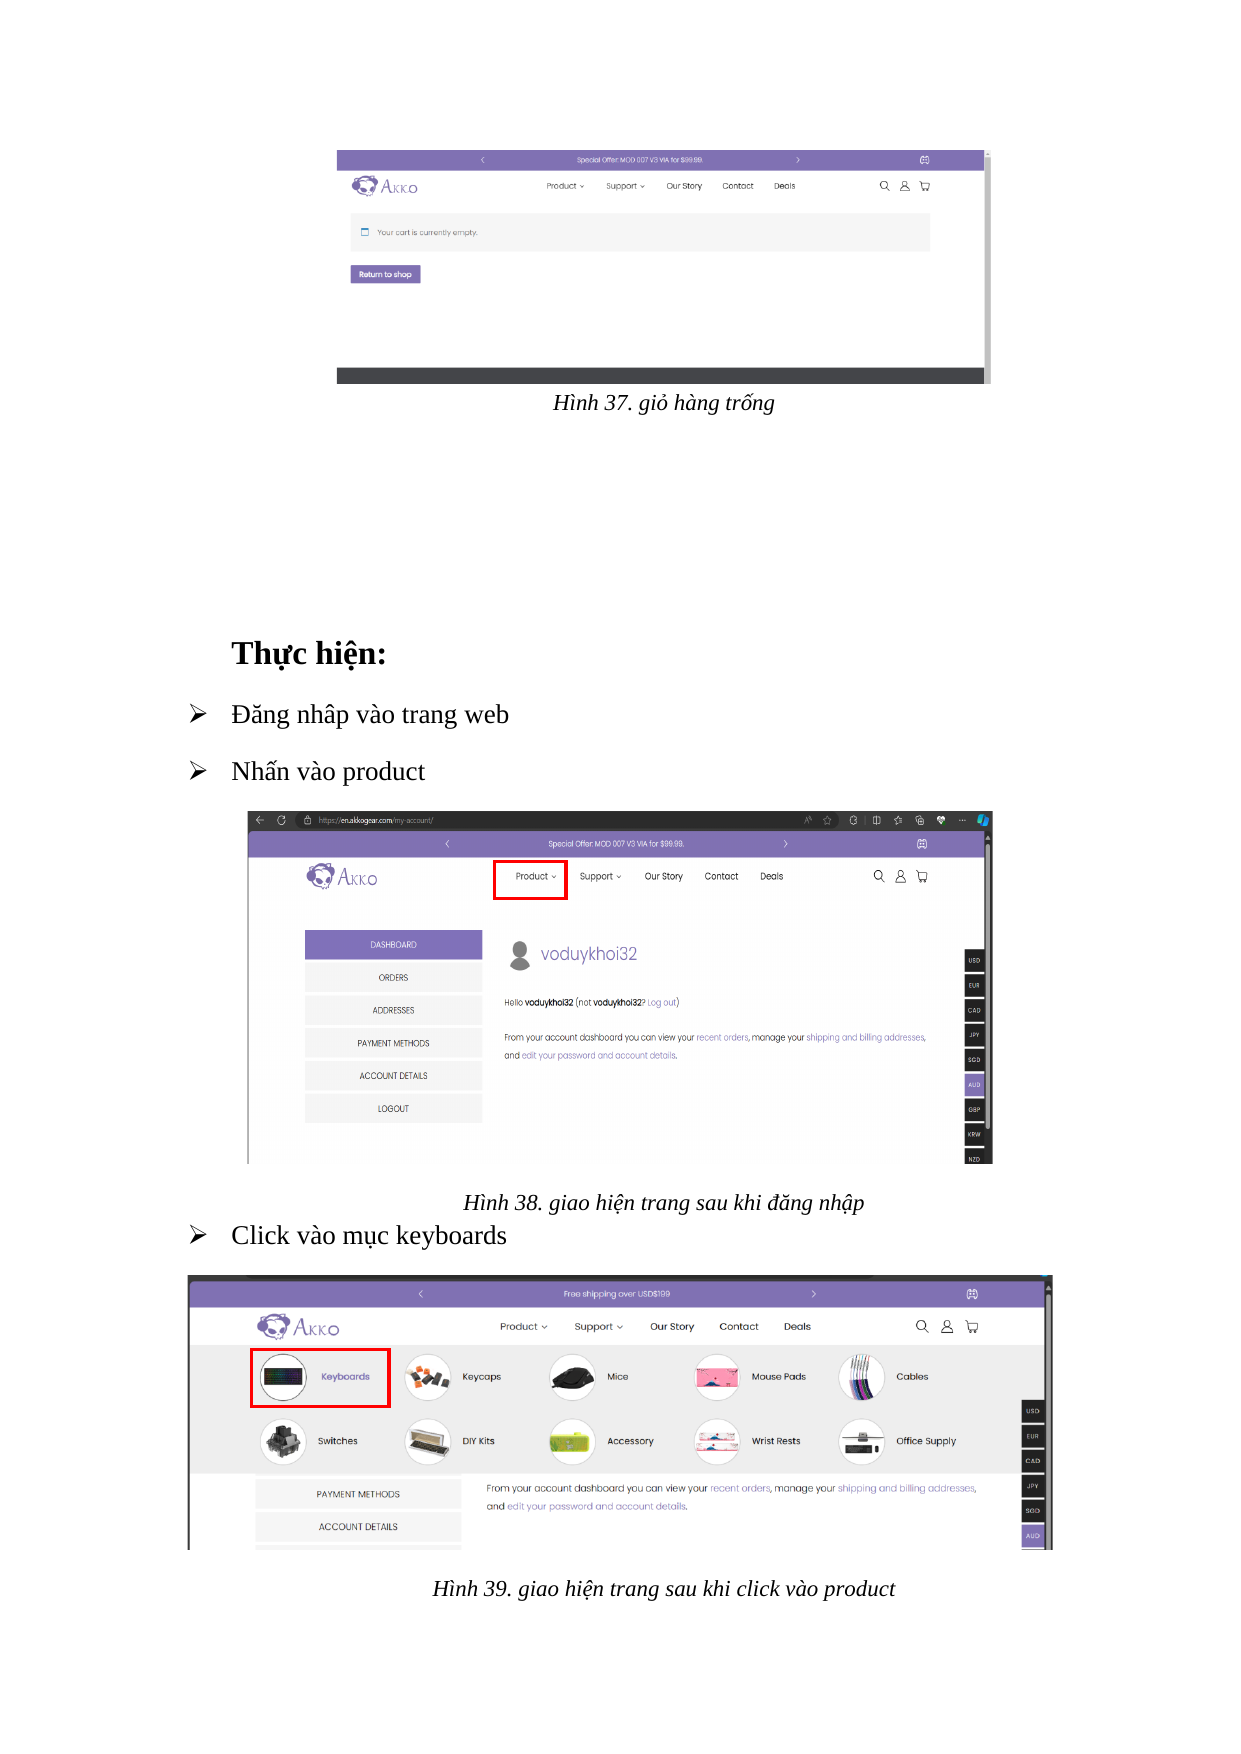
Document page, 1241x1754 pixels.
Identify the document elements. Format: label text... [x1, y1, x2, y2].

list Nhấn vào product [187, 755, 1053, 786]
list Hình 37. giỏ hàng trống [275, 389, 1053, 415]
picture [187, 1275, 1053, 1550]
list Hình 38. giao hiện trang sau khi đăng nhập [275, 1188, 1053, 1215]
list Hình 39. giao hiện trang sau khi click vào product [275, 1574, 1053, 1601]
list Thực hiện: [231, 633, 1053, 672]
picture [336, 150, 991, 384]
list Đăng nhâp vào trang web [187, 698, 1053, 729]
picture [247, 811, 993, 1164]
list Click vào mục keyboards [187, 1219, 1053, 1250]
